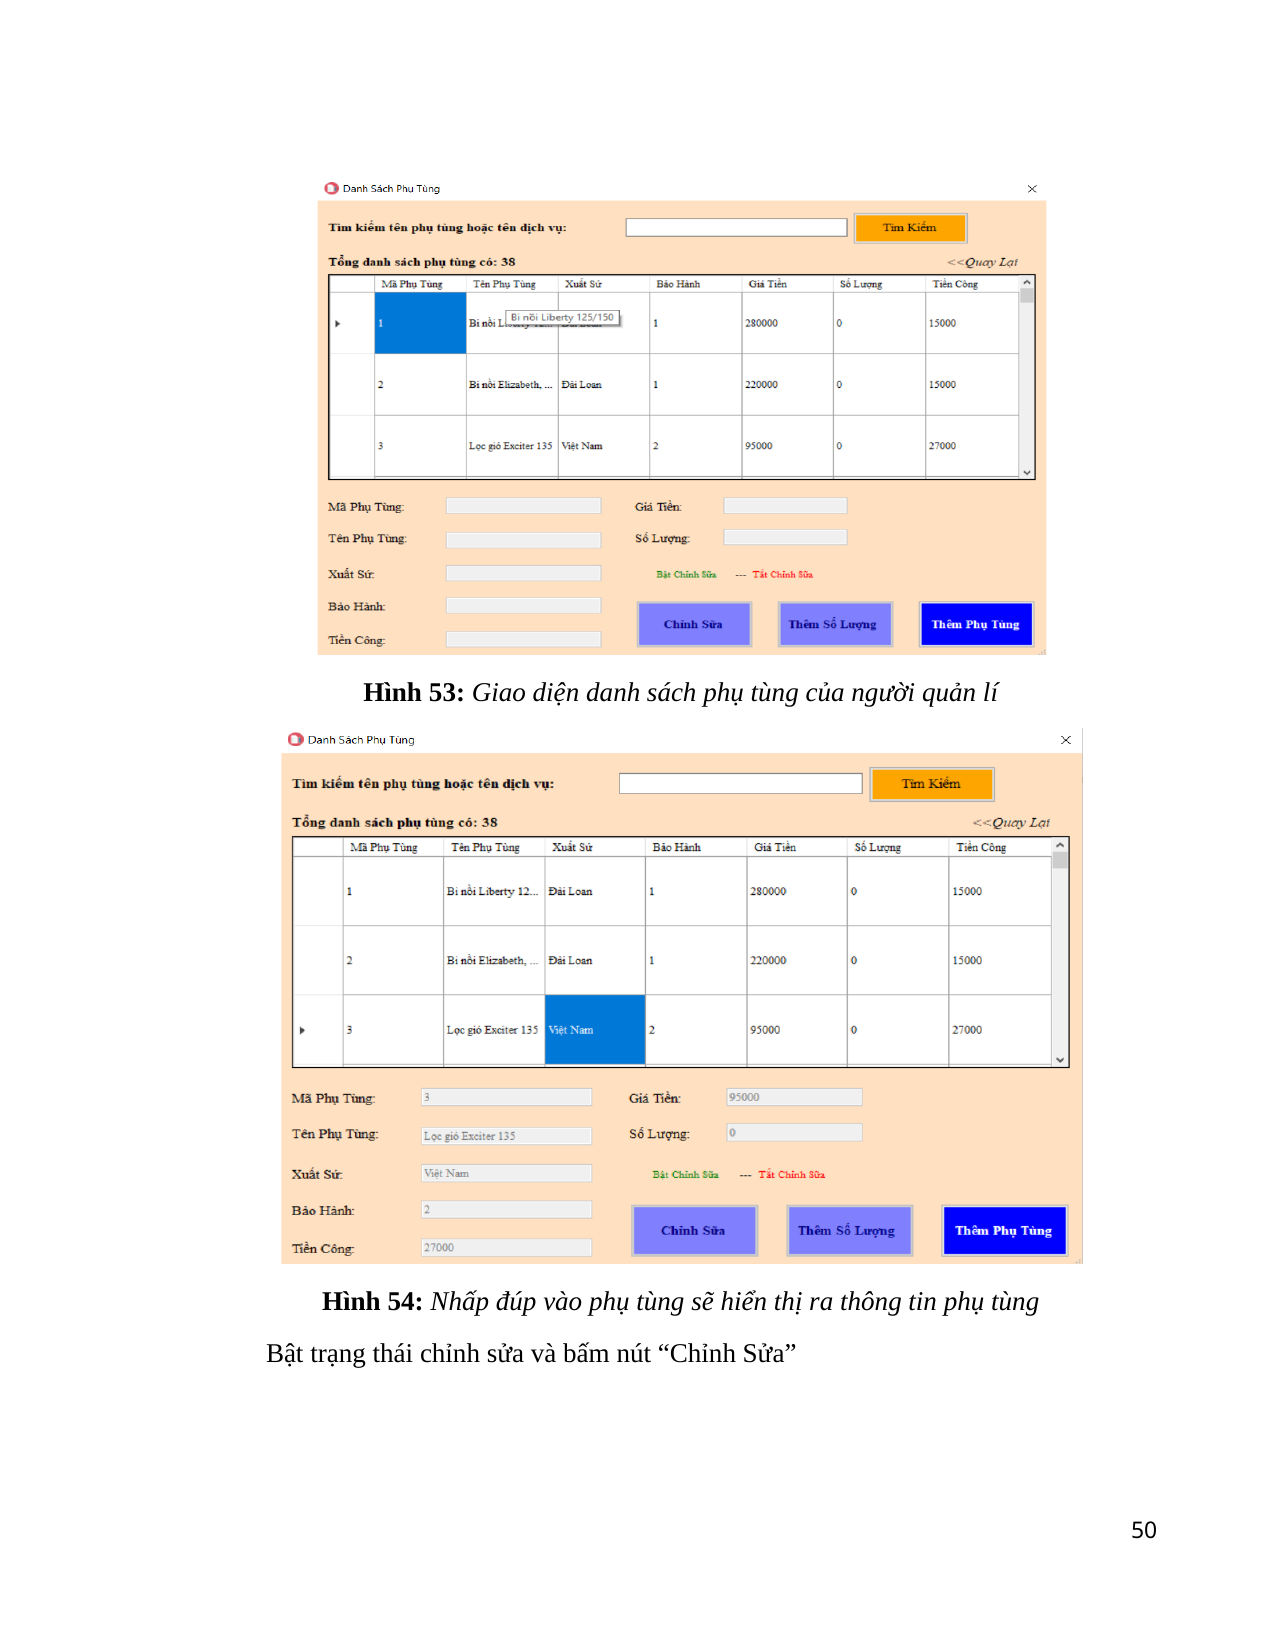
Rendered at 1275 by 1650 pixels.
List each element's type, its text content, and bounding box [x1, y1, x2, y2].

picture [281, 728, 1083, 1264]
text Bật trạng thái chỉnh sửa và bấm nút “Chỉnh Sửa” [266, 1337, 1157, 1369]
text Hình 53: Giao diện danh sách phụ tùng của người quản lí [207, 676, 1157, 707]
picture [317, 177, 1047, 655]
text Hình 54: Nhấp đúp vào phụ tùng sẽ hiển thị ra thông tin phụ tùng [207, 1285, 1157, 1316]
